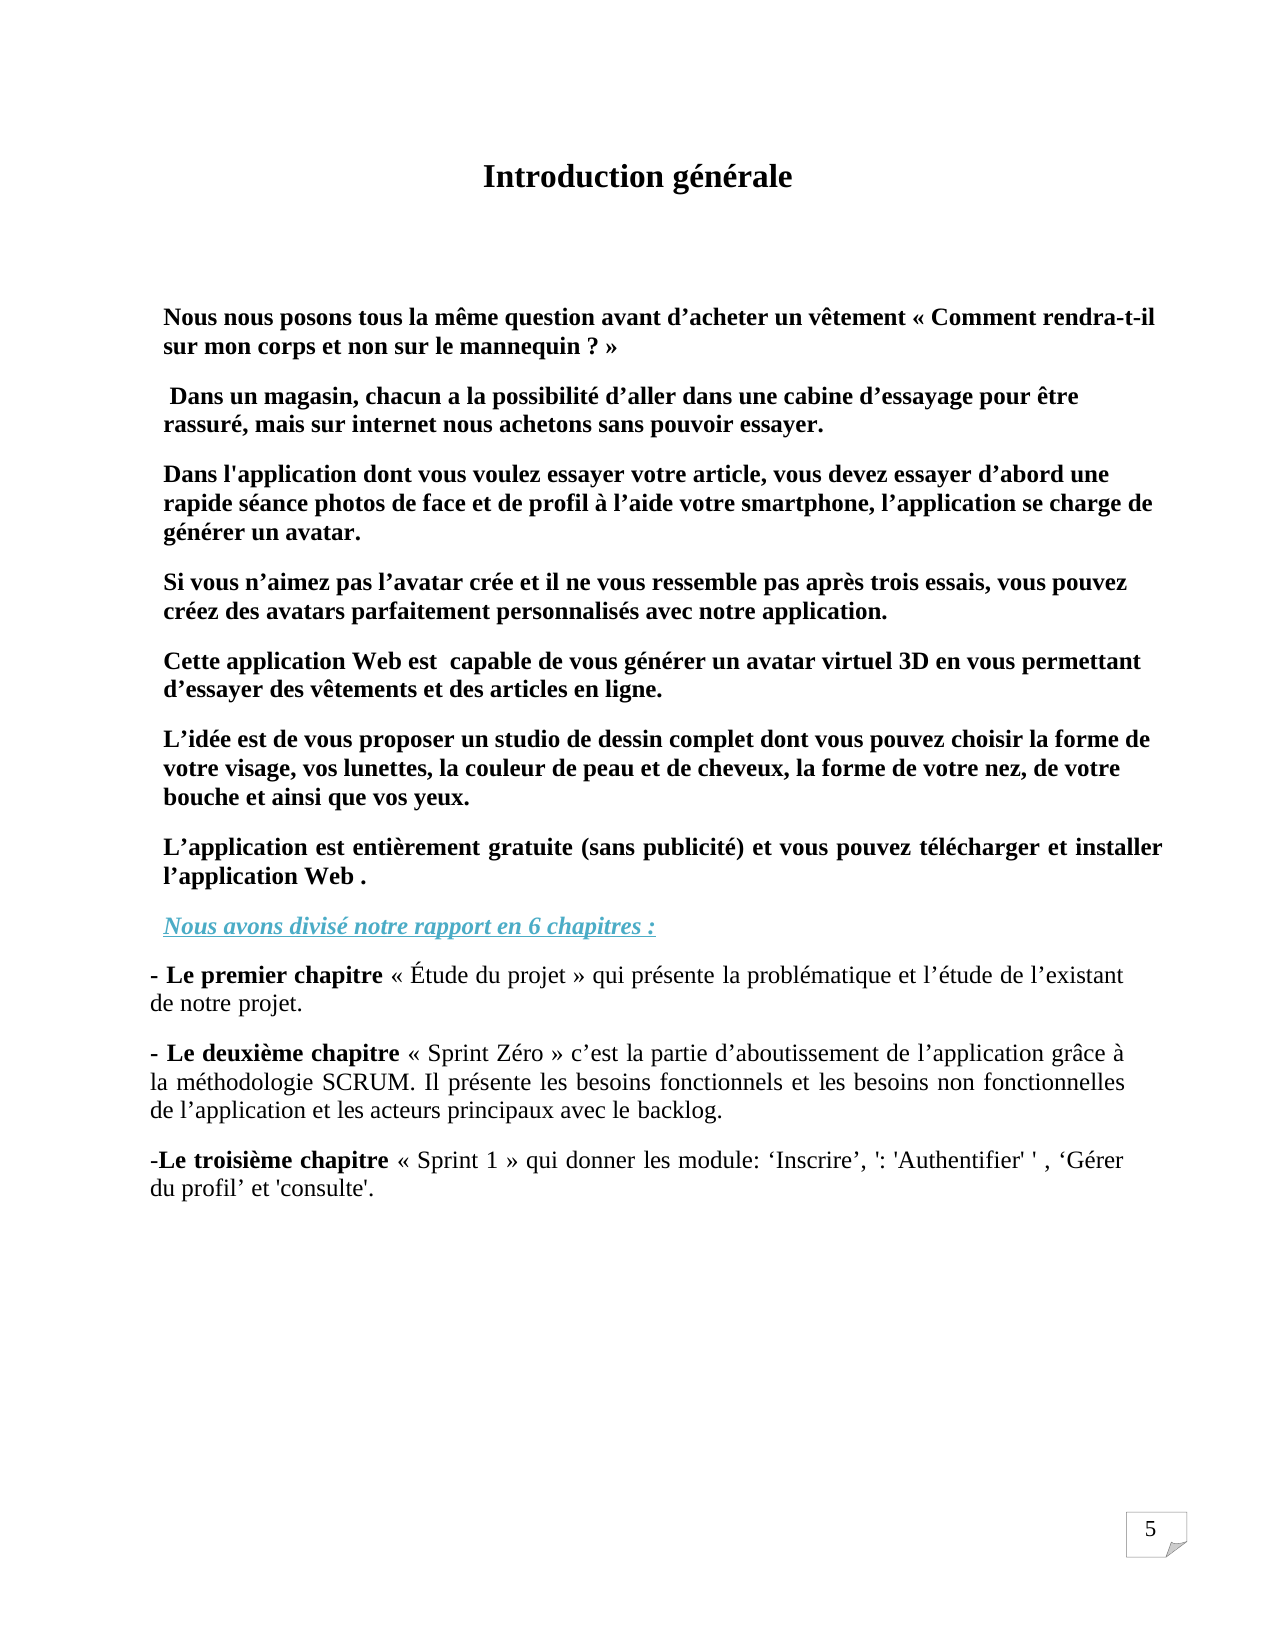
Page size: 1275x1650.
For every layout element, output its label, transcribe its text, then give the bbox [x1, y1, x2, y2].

text -Le troisième chapitre « Sprint 1 » qui donner les module: ‘Inscrire’, ': 'Authentifier' ' , ‘Gérer du profil’ et 'consulte'. [150, 1146, 1124, 1202]
picture [1165, 1541, 1171, 1556]
text Cette application Web est capable de vous générer un avatar virtuel 3D en vous permettant d’essayer des vêtements et des articles en ligne. [163, 646, 1164, 703]
picture [1168, 1544, 1181, 1554]
text Nous avons divisé notre rapport en 6 chapitres : [150, 911, 1164, 939]
picture [1168, 1543, 1187, 1557]
text Dans l'application dont vous voulez essayer votre article, vous devez essayer d’abord une rapide séance photos de face et de profil à l’aide votre smartphone, l’application se charge de générer un avatar. [163, 459, 1164, 546]
list Le deuxième chapitre « Sprint Zéro » c’est la partie d’aboutissement de l’application grâce à la méthodologie SCRUM. Il présente les besoins fonctionnels et les besoins non fonctionnelles de l’application et les acteurs principaux avec le backlog. [150, 1038, 1125, 1124]
subtitle Introduction générale [154, 156, 1121, 194]
text Dans un magasin, chacun a la possibilité d’aller dans une cabine d’essayage pour être rassuré, mais sur internet nous achetons sans pouvoir essayer. [163, 381, 1164, 438]
text Si vous n’aimez pas l’avatar crée et il ne vous ressemble pas après trois essais, vous pouvez créez des avatars parfaitement personnalisés avec notre application. [163, 567, 1164, 624]
text L’application est entièrement gratuite (sans publicité) et vous pouvez télécharger et installer l’application Web . [163, 832, 1164, 889]
text L’idée est de vous proposer un studio de dessin complet dont vous pouvez choisir la forme de votre visage, vos lunettes, la couleur de peau et de cheveux, la forme de votre nez, de votre bouche et ainsi que vos yeux. [163, 724, 1164, 811]
list Le premier chapitre « Étude du projet » qui présente la problématique et l’étude de l’existant de notre projet. [150, 961, 1124, 1017]
text Nous nous posons tous la même question avant d’acheter un vêtement « Comment rendra-t-il sur mon corps et non sur le mannequin ? » [163, 302, 1164, 359]
